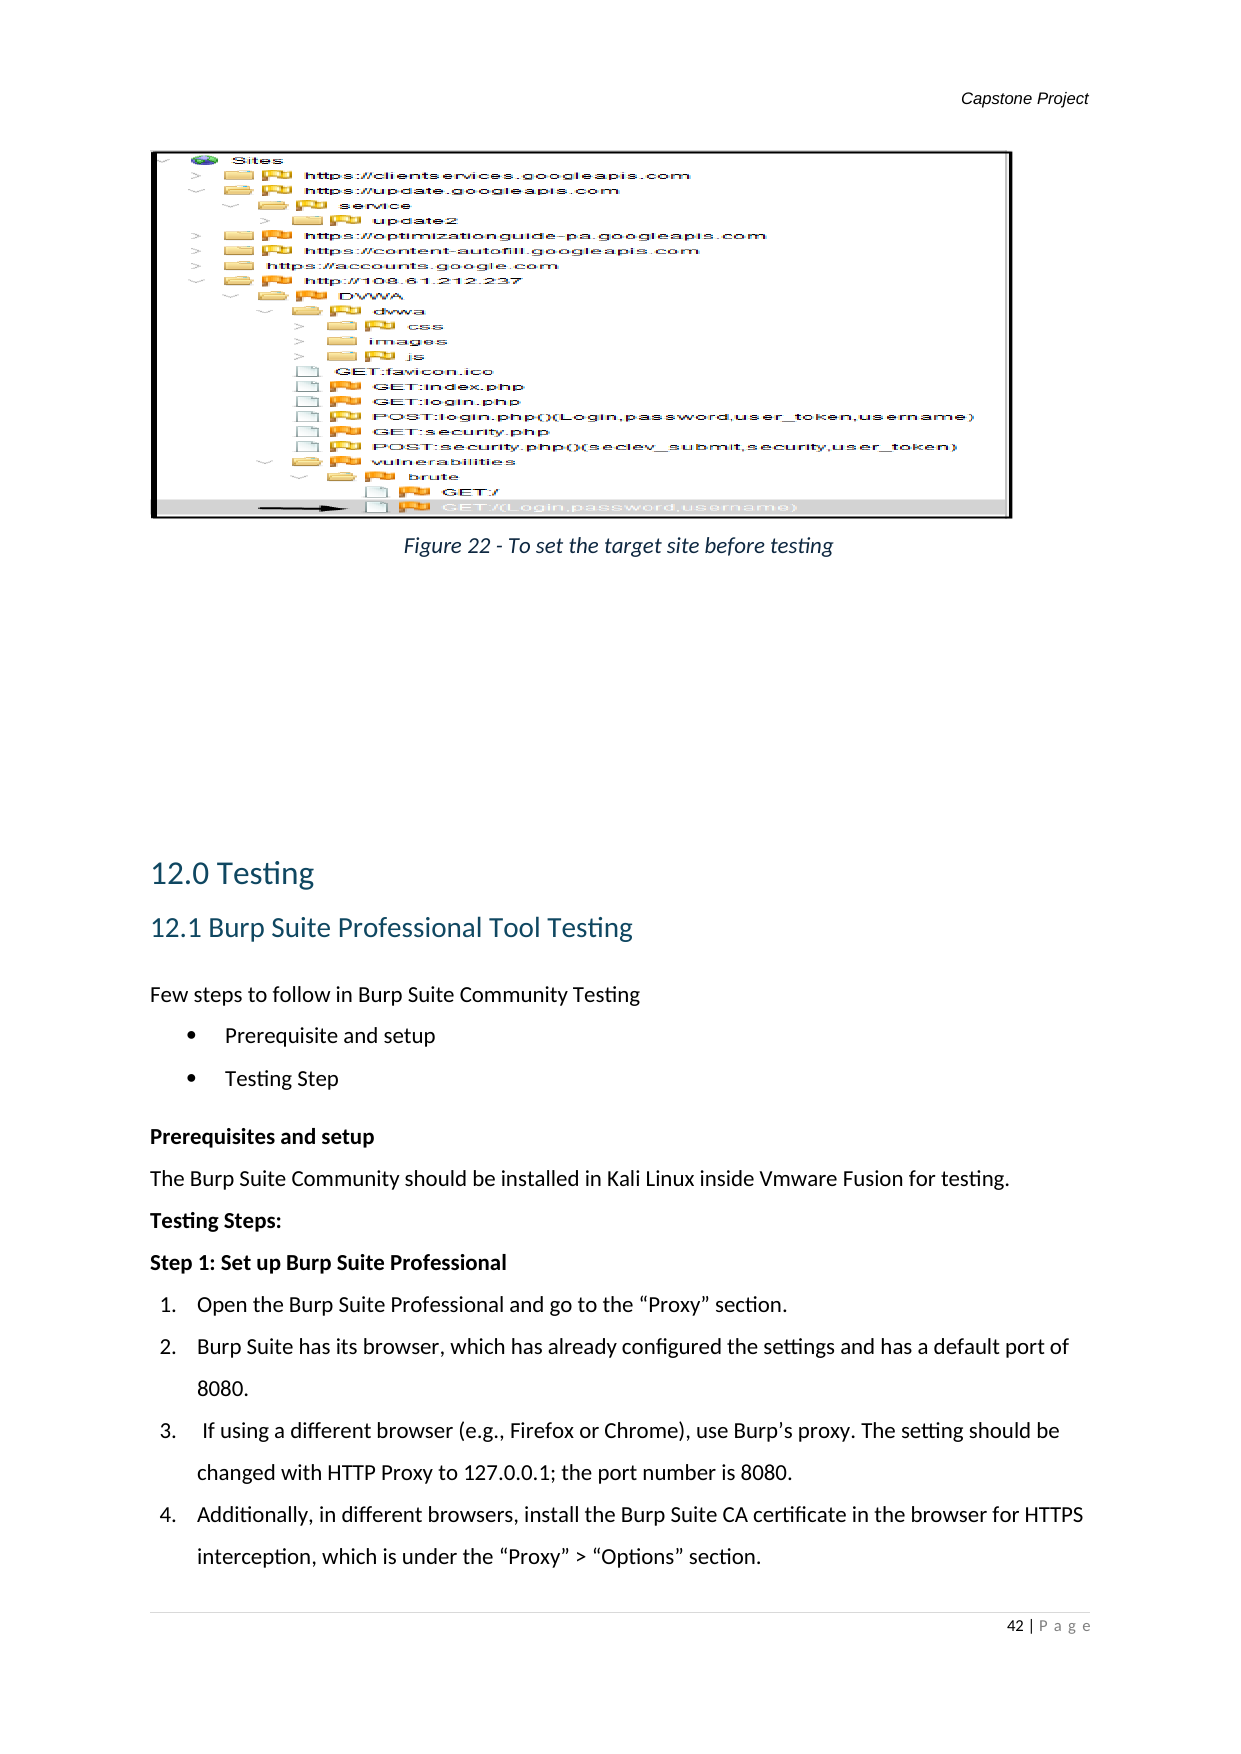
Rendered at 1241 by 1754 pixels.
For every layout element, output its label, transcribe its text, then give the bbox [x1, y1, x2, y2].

list Prerequisite and setup [187, 1022, 1090, 1050]
list Additionally, in different browsers, install the Burp Suite CA certificate in the browser for HTTPS interception, which is under the “Proxy” > “Options” section. [159, 1500, 1090, 1570]
list Open the Burp Suite Professional and go to the “Proxy” section. [159, 1290, 1090, 1318]
picture [150, 150, 1013, 519]
text Few steps to follow in Burp Suite Community Testing [150, 980, 1090, 1008]
text Figure 22 - To set the target site before testing [150, 531, 1090, 559]
subtitle 12.1 Burp Suite Professional Tool Testing [150, 909, 1090, 945]
list Testing Step [187, 1064, 1090, 1092]
text Step 1: Set up Burp Suite Professional [150, 1248, 1090, 1276]
list Burp Suite has its browser, which has already configured the settings and has a default port of 8080. [159, 1332, 1090, 1402]
text Testing Steps: [150, 1206, 1090, 1234]
list If using a different browser (e.g., Firefox or Chrome), use Burp’s proxy. The setting should be changed with HTTP Proxy to 127.0.0.1; the port number is 8080. [159, 1416, 1090, 1486]
subtitle 12.0 Testing [150, 852, 1090, 893]
text The Burp Suite Community should be installed in Kali Linux inside Vmware Fusion for testing. [150, 1164, 1090, 1192]
text Prerequisites and setup [150, 1122, 1090, 1150]
